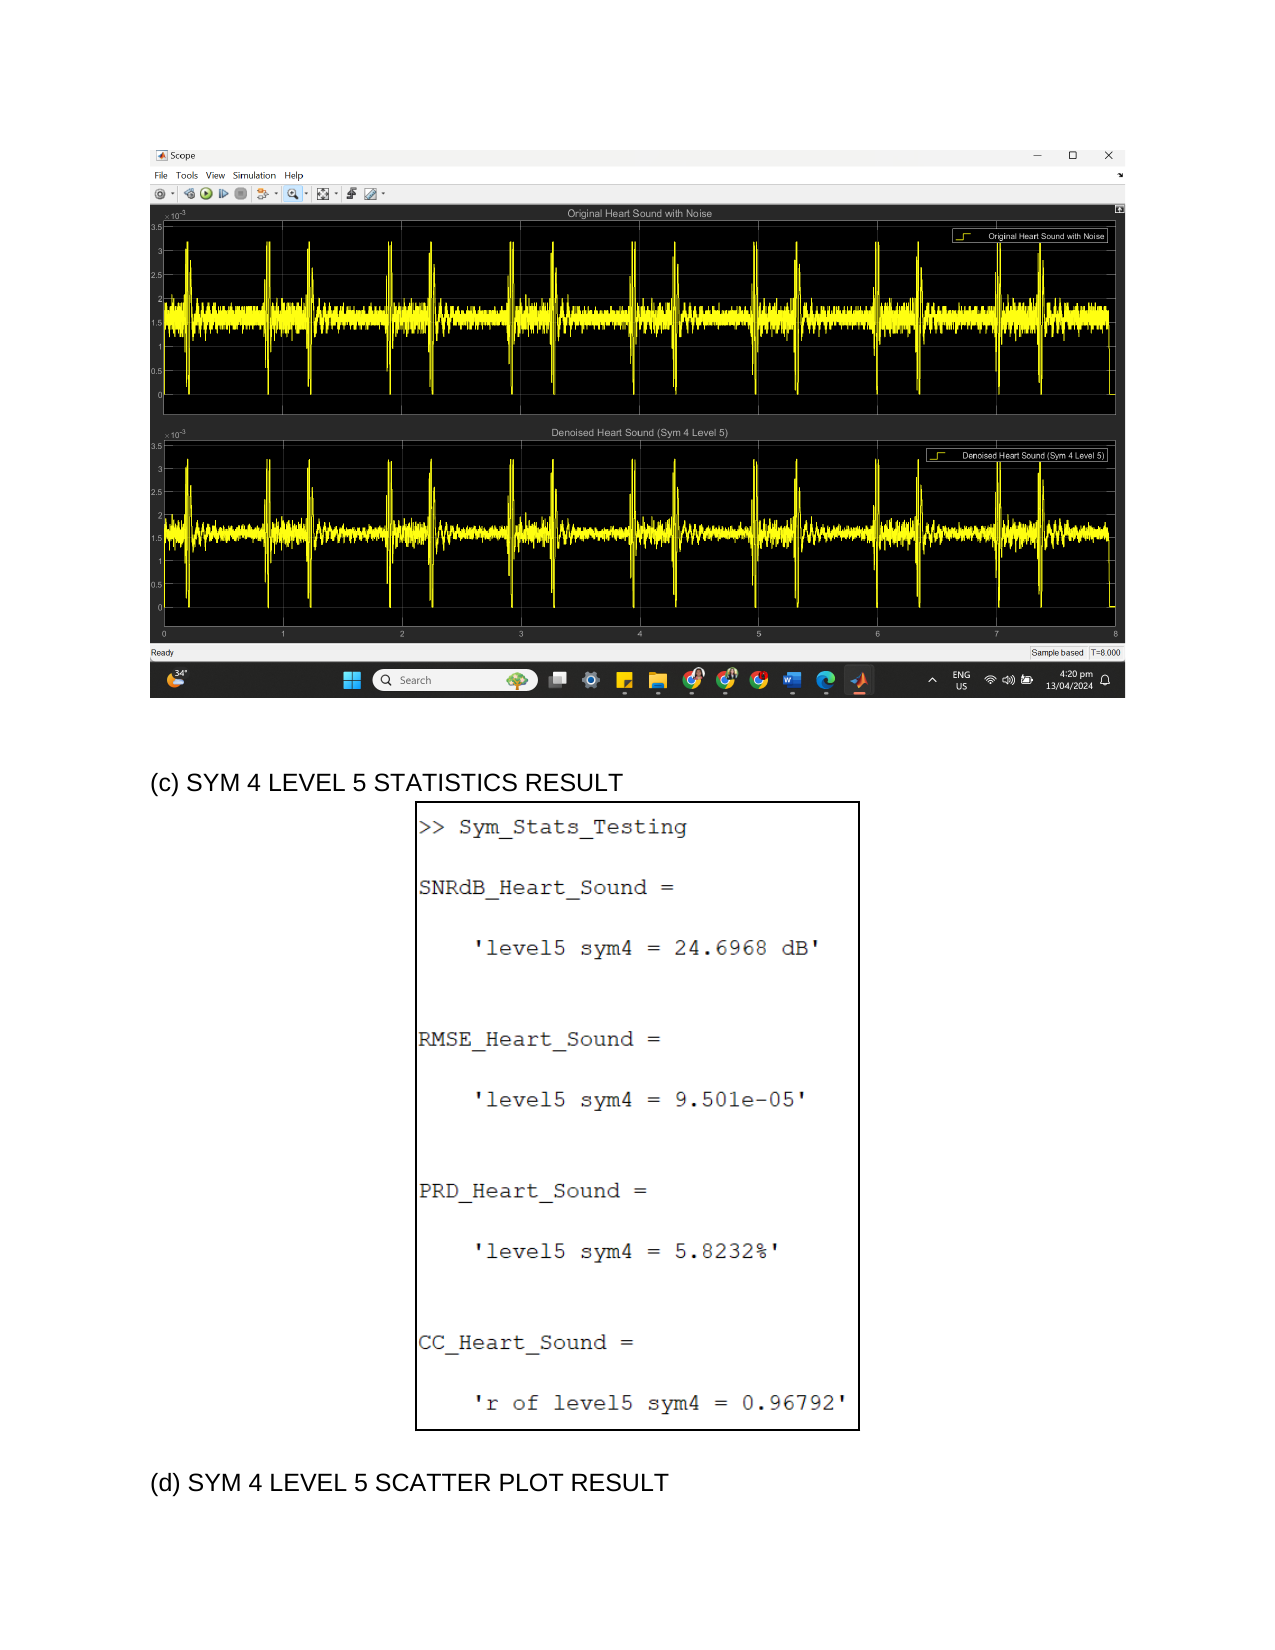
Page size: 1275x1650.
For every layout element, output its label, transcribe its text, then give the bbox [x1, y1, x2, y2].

picture [150, 150, 1125, 698]
picture [417, 803, 858, 1429]
text (d) SYM 4 LEVEL 5 SCATTER PLOT RESULT [150, 1468, 1125, 1497]
text (c) SYM 4 LEVEL 5 STATISTICS RESULT [150, 768, 1125, 797]
